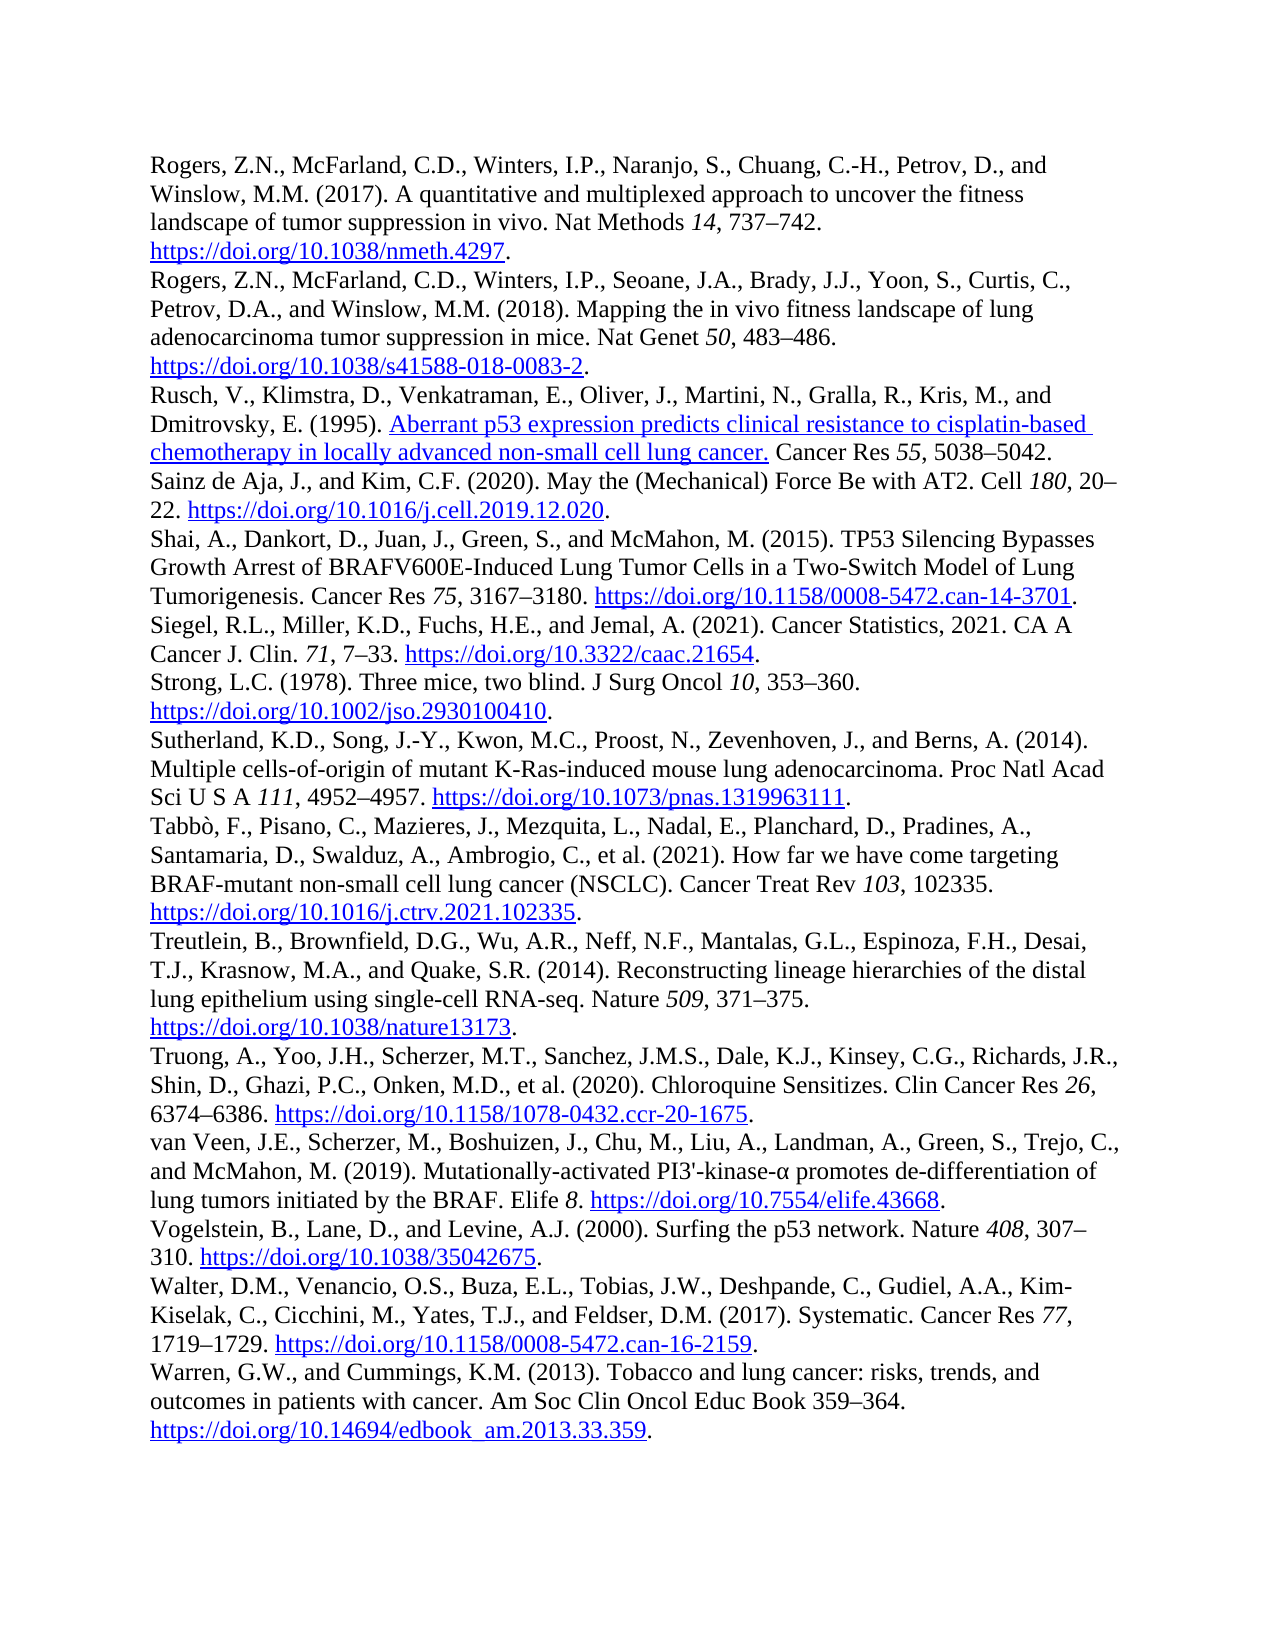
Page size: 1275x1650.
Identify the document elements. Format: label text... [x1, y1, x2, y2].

text Rogers, Z.N., McFarland, C.D., Winters, I.P., Seoane, J.A., Brady, J.J., Yoon, S., Curtis, C., Petrov, D.A., and Winslow, M.M. (2018). Mapping the in vivo fitness landscape of lung adenocarcinoma tumor suppression in mice. Nat Genet 50, 483–486. https://doi.org/10.1038/s41588-018-0083-2. [150, 265, 1125, 380]
text Rusch, V., Klimstra, D., Venkatraman, E., Oliver, J., Martini, N., Gralla, R., Kris, M., and Dmitrovsky, E. (1995). Aberrant p53 expression predicts clinical resistance to cisplatin-based chemotherapy in locally advanced non-small cell lung cancer. Cancer Res 55, 5038–5042. [150, 380, 1125, 466]
text Sainz de Aja, J., and Kim, C.F. (2020). May the (Mechanical) Force Be with AT2. Cell 180, 20–22. https://doi.org/10.1016/j.cell.2019.12.020. [150, 466, 1125, 524]
text Tabbò, F., Pisano, C., Mazieres, J., Mezquita, L., Nadal, E., Planchard, D., Pradines, A., Santamaria, D., Swalduz, A., Ambrogio, C., et al. (2021). How far we have come targeting BRAF-mutant non-small cell lung cancer (NSCLC). Cancer Treat Rev 103, 102335. https://doi.org/10.1016/j.ctrv.2021.102335. [150, 811, 1125, 926]
text Siegel, R.L., Miller, K.D., Fuchs, H.E., and Jemal, A. (2021). Cancer Statistics, 2021. CA A Cancer J. Clin. 71, 7–33. https://doi.org/10.3322/caac.21654. [150, 610, 1125, 667]
text Truong, A., Yoo, J.H., Scherzer, M.T., Sanchez, J.M.S., Dale, K.J., Kinsey, C.G., Richards, J.R., Shin, D., Ghazi, P.C., Onken, M.D., et al. (2020). Chloroquine Sensitizes. Clin Cancer Res 26, 6374–6386. https://doi.org/10.1158/1078-0432.ccr-20-1675. [150, 1041, 1125, 1127]
text van Veen, J.E., Scherzer, M., Boshuizen, J., Chu, M., Liu, A., Landman, A., Green, S., Trejo, C., and McMahon, M. (2019). Mutationally-activated PI3'-kinase-α promotes de-differentiation of lung tumors initiated by the BRAF. Elife 8. https://doi.org/10.7554/elife.43668. [150, 1127, 1125, 1214]
text Walter, D.M., Venancio, O.S., Buza, E.L., Tobias, J.W., Deshpande, C., Gudiel, A.A., Kim-Kiselak, C., Cicchini, M., Yates, T.J., and Feldser, D.M. (2017). Systematic. Cancer Res 77, 1719–1729. https://doi.org/10.1158/0008-5472.can-16-2159. [150, 1271, 1125, 1357]
text Strong, L.C. (1978). Three mice, two blind. J Surg Oncol 10, 353–360. https://doi.org/10.1002/jso.2930100410. [150, 667, 1125, 725]
text Rogers, Z.N., McFarland, C.D., Winters, I.P., Naranjo, S., Chuang, C.-H., Petrov, D., and Winslow, M.M. (2017). A quantitative and multiplexed approach to uncover the fitness landscape of tumor suppression in vivo. Nat Methods 14, 737–742. https://doi.org/10.1038/nmeth.4297. [150, 150, 1125, 265]
text Treutlein, B., Brownfield, D.G., Wu, A.R., Neff, N.F., Mantalas, G.L., Espinoza, F.H., Desai, T.J., Krasnow, M.A., and Quake, S.R. (2014). Reconstructing lineage hierarchies of the distal lung epithelium using single-cell RNA-seq. Nature 509, 371–375. https://doi.org/10.1038/nature13173. [150, 926, 1125, 1041]
text Sutherland, K.D., Song, J.-Y., Kwon, M.C., Proost, N., Zevenhoven, J., and Berns, A. (2014). Multiple cells-of-origin of mutant K-Ras-induced mouse lung adenocarcinoma. Proc Natl Acad Sci U S A 111, 4952–4957. https://doi.org/10.1073/pnas.1319963111. [150, 725, 1125, 811]
text Vogelstein, B., Lane, D., and Levine, A.J. (2000). Surfing the p53 network. Nature 408, 307–310. https://doi.org/10.1038/35042675. [150, 1214, 1125, 1271]
text Shai, A., Dankort, D., Juan, J., Green, S., and McMahon, M. (2015). TP53 Silencing Bypasses Growth Arrest of BRAFV600E-Induced Lung Tumor Cells in a Two-Switch Model of Lung Tumorigenesis. Cancer Res 75, 3167–3180. https://doi.org/10.1158/0008-5472.can-14-3701. [150, 524, 1125, 610]
text Warren, G.W., and Cummings, K.M. (2013). Tobacco and lung cancer: risks, trends, and outcomes in patients with cancer. Am Soc Clin Oncol Educ Book 359–364. https://doi.org/10.14694/edbook_am.2013.33.359. [150, 1357, 1125, 1444]
